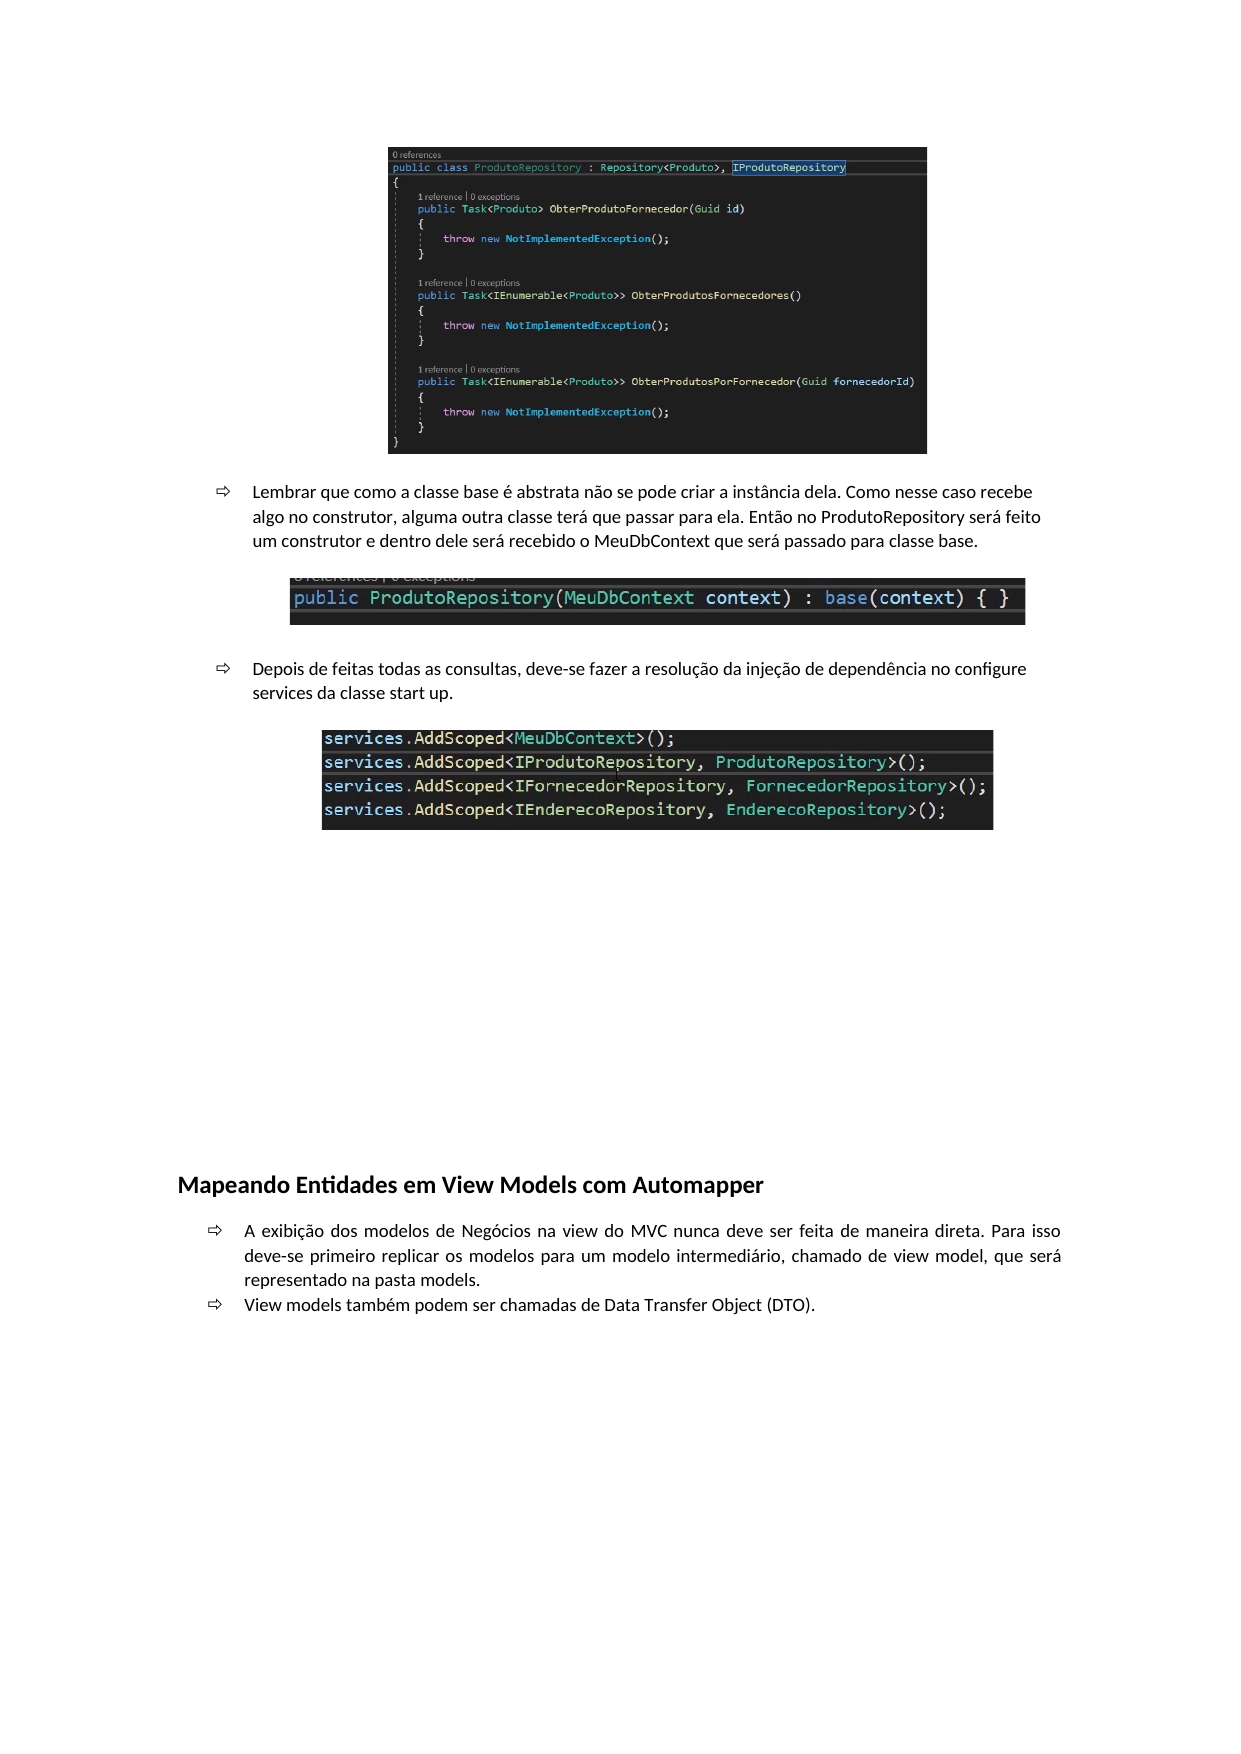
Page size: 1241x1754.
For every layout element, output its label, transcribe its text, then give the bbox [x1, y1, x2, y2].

picture [388, 147, 928, 454]
text Mapeando Entidades em View Models com Automapper [177, 1170, 1063, 1200]
picture [289, 578, 1026, 625]
list Lembrar que como a classe base é abstrata não se pode criar a instância dela. Como nesse caso recebe algo no construtor, alguma outra classe terá que passar para ela. Então no ProdutoRepository será feito um construtor e dentro dele será recebido o MeuDbContext que será passado para classe base. [215, 480, 1063, 552]
list Depois de feitas todas as consultas, deve-se fazer a resolução da injeção de dependência no configure services da classe start up. [215, 657, 1063, 704]
list A exibição dos modelos de Negócios na view do MVC nunca deve ser feita de maneira direta. Para isso deve-se primeiro replicar os modelos para um modelo intermediário, chamado de view model, que será representado na pasta models. [207, 1219, 1063, 1292]
list View models também podem ser chamadas de Data Transfer Object (DTO). [207, 1293, 1063, 1316]
picture [321, 730, 994, 830]
